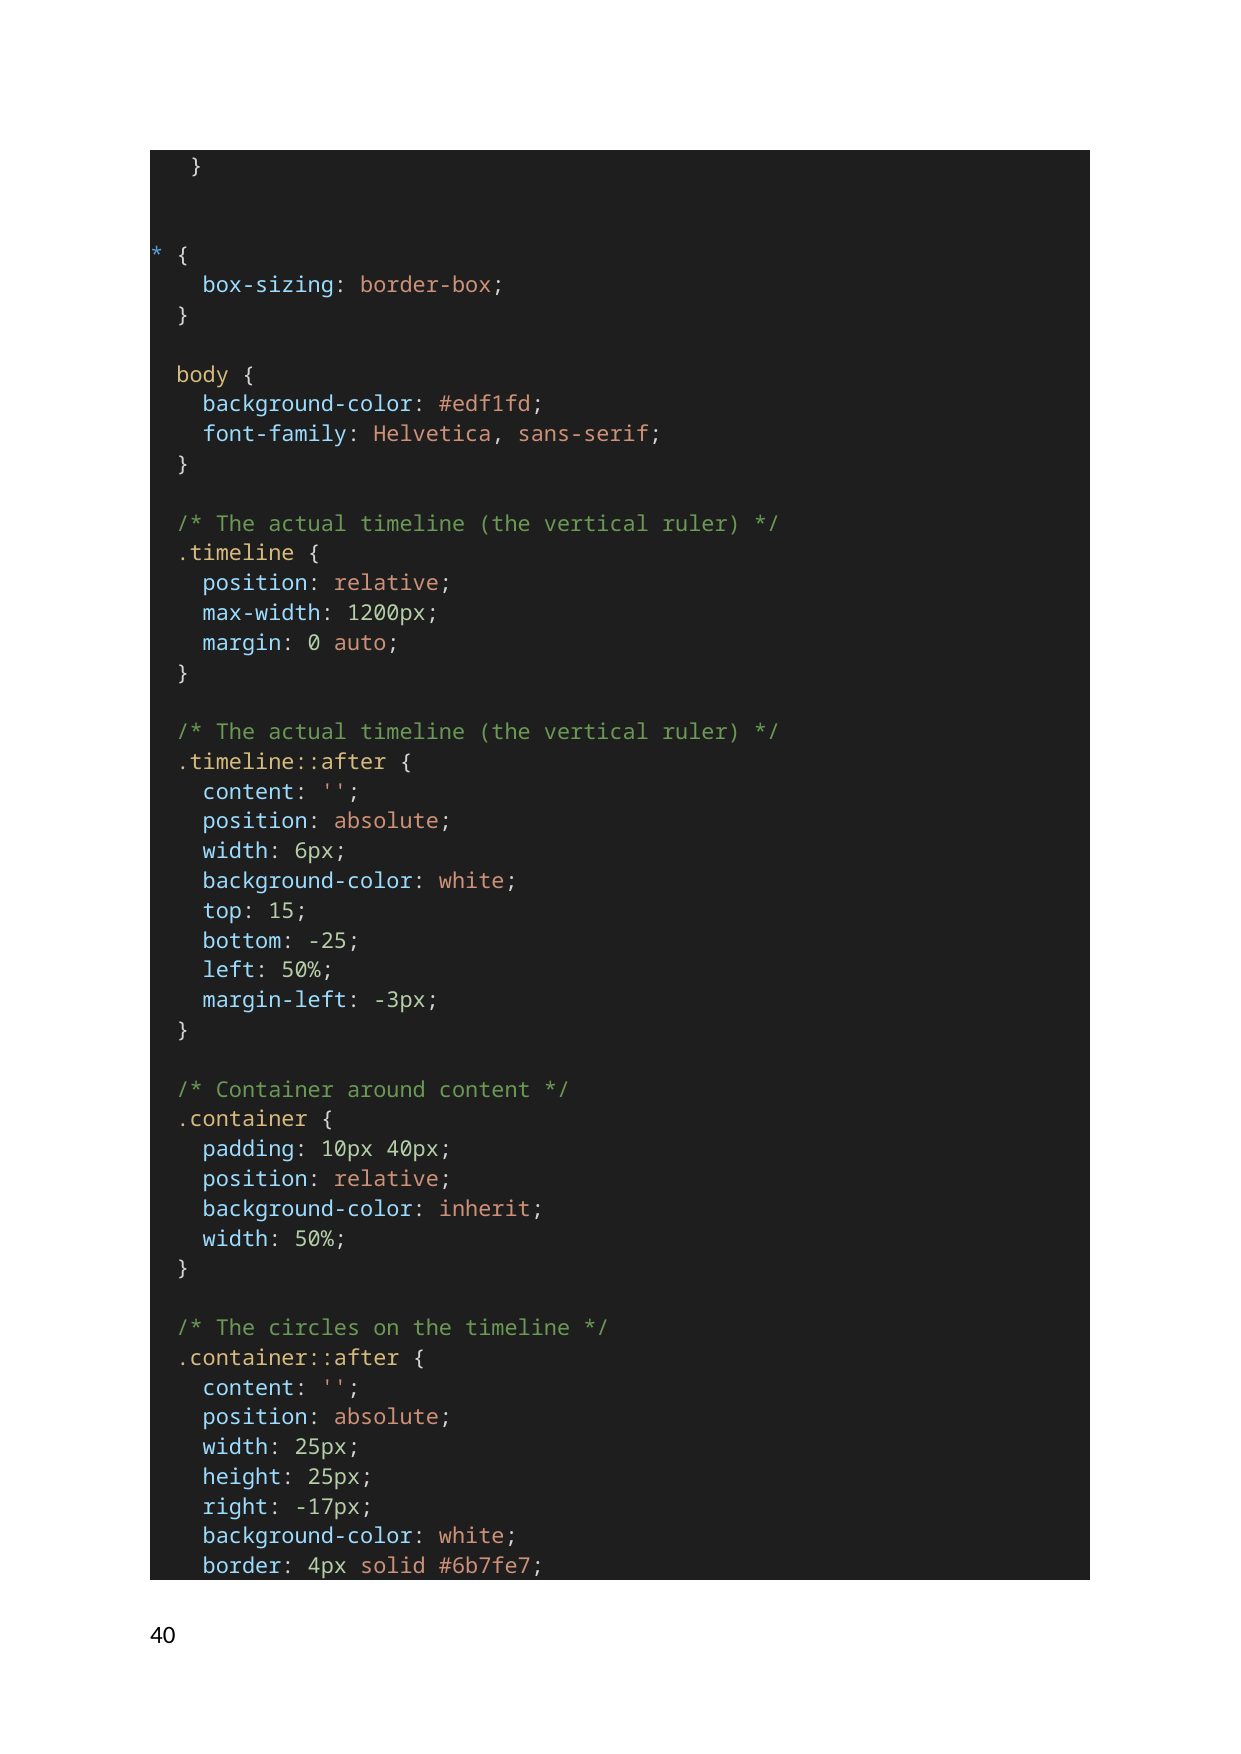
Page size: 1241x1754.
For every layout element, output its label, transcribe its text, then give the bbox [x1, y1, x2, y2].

text .timeline::after { [150, 746, 1090, 776]
text position: absolute; [150, 1401, 1090, 1431]
text content: ''; [150, 776, 1090, 805]
text } [150, 150, 1090, 180]
text /* The actual timeline (the vertical ruler) */ [150, 507, 1090, 537]
text background-color: white; [150, 1520, 1090, 1550]
text } [150, 299, 1090, 329]
text /* The actual timeline (the vertical ruler) */ [150, 716, 1090, 746]
text width: 6px; [150, 835, 1090, 865]
text width: 50%; [150, 1222, 1090, 1252]
text margin: 0 auto; [150, 627, 1090, 656]
text max-width: 1200px; [150, 597, 1090, 627]
text background-color: white; [150, 865, 1090, 895]
text /* Container around content */ [150, 1073, 1090, 1103]
text width: 25px; [150, 1431, 1090, 1461]
text top: 15; [150, 895, 1090, 924]
text } [150, 1014, 1090, 1044]
text bottom: -25; [150, 924, 1090, 954]
text } [150, 1252, 1090, 1282]
text .container { [150, 1103, 1090, 1133]
text left: 50%; [150, 954, 1090, 984]
text padding: 10px 40px; [150, 1133, 1090, 1163]
text height: 25px; [150, 1461, 1090, 1491]
text body { [150, 358, 1090, 388]
text /* The circles on the timeline */ [150, 1312, 1090, 1342]
text border: 4px solid #6b7fe7; [150, 1550, 1090, 1580]
text background-color: #edf1fd; [150, 388, 1090, 418]
text } [150, 448, 1090, 478]
text * { [150, 239, 1090, 269]
text right: -17px; [150, 1491, 1090, 1520]
text } [150, 656, 1090, 686]
text margin-left: -3px; [150, 984, 1090, 1014]
text content: ''; [150, 1371, 1090, 1401]
text box-sizing: border-box; [150, 269, 1090, 299]
text .container::after { [150, 1342, 1090, 1371]
text background-color: inherit; [150, 1193, 1090, 1222]
text position: relative; [150, 567, 1090, 597]
text .timeline { [150, 537, 1090, 567]
text font-family: Helvetica, sans-serif; [150, 418, 1090, 448]
text position: relative; [150, 1163, 1090, 1193]
text position: absolute; [150, 805, 1090, 835]
